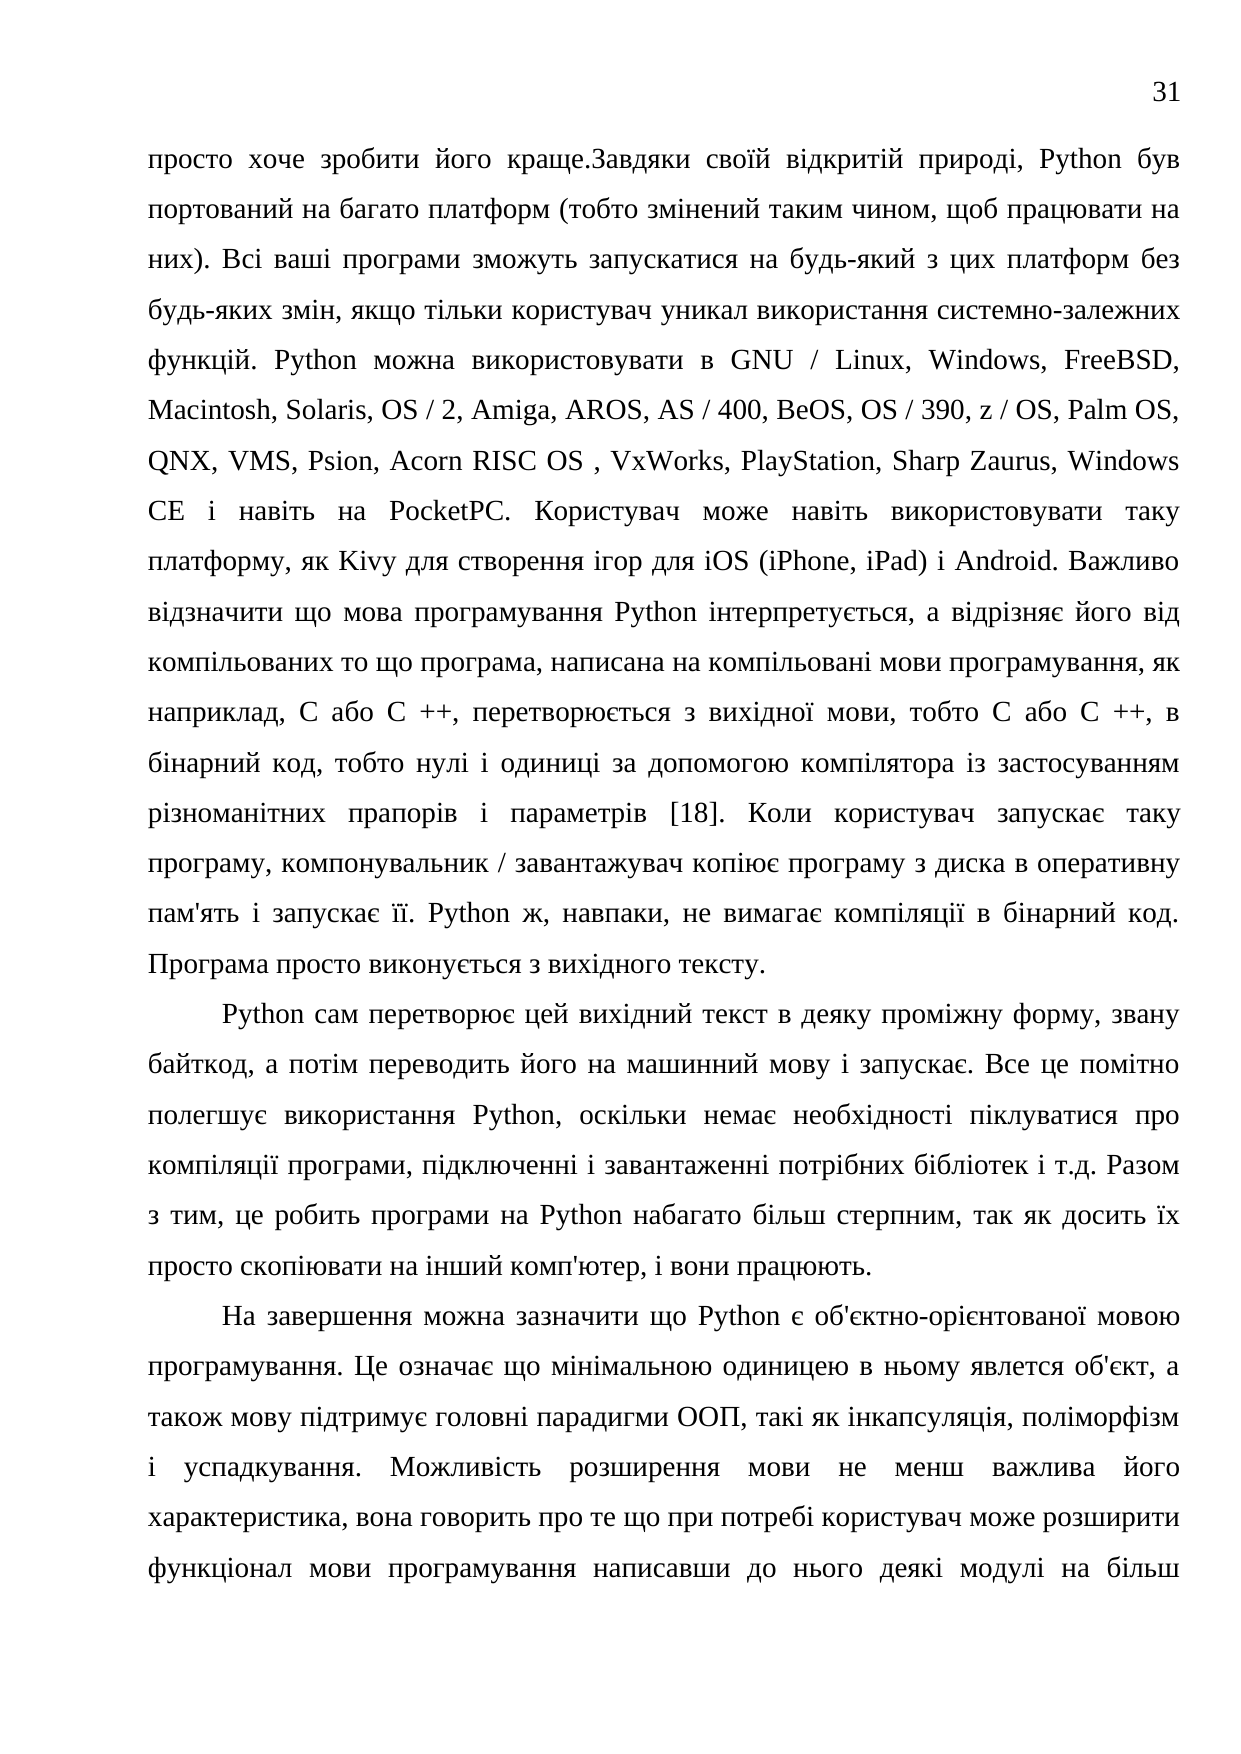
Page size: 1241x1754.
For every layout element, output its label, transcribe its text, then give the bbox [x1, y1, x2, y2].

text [148, 141, 1181, 979]
text Python сам перетворює цей вихідний текст в деяку проміжну форму, звану байткод, а потім переводить його на машинний мову і запускає. Все це помітно полегшує використання Python, оскільки немає необхідності піклуватися про компіляції програми, підключенні і завантаженні потрібних бібліотек і т.д. Разом з тим, це робить програми на Python набагато більш стерпним, так як досить їх просто скопіювати на інший комп'ютер, і вони працюють. [148, 996, 1181, 1281]
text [148, 1298, 1181, 1583]
